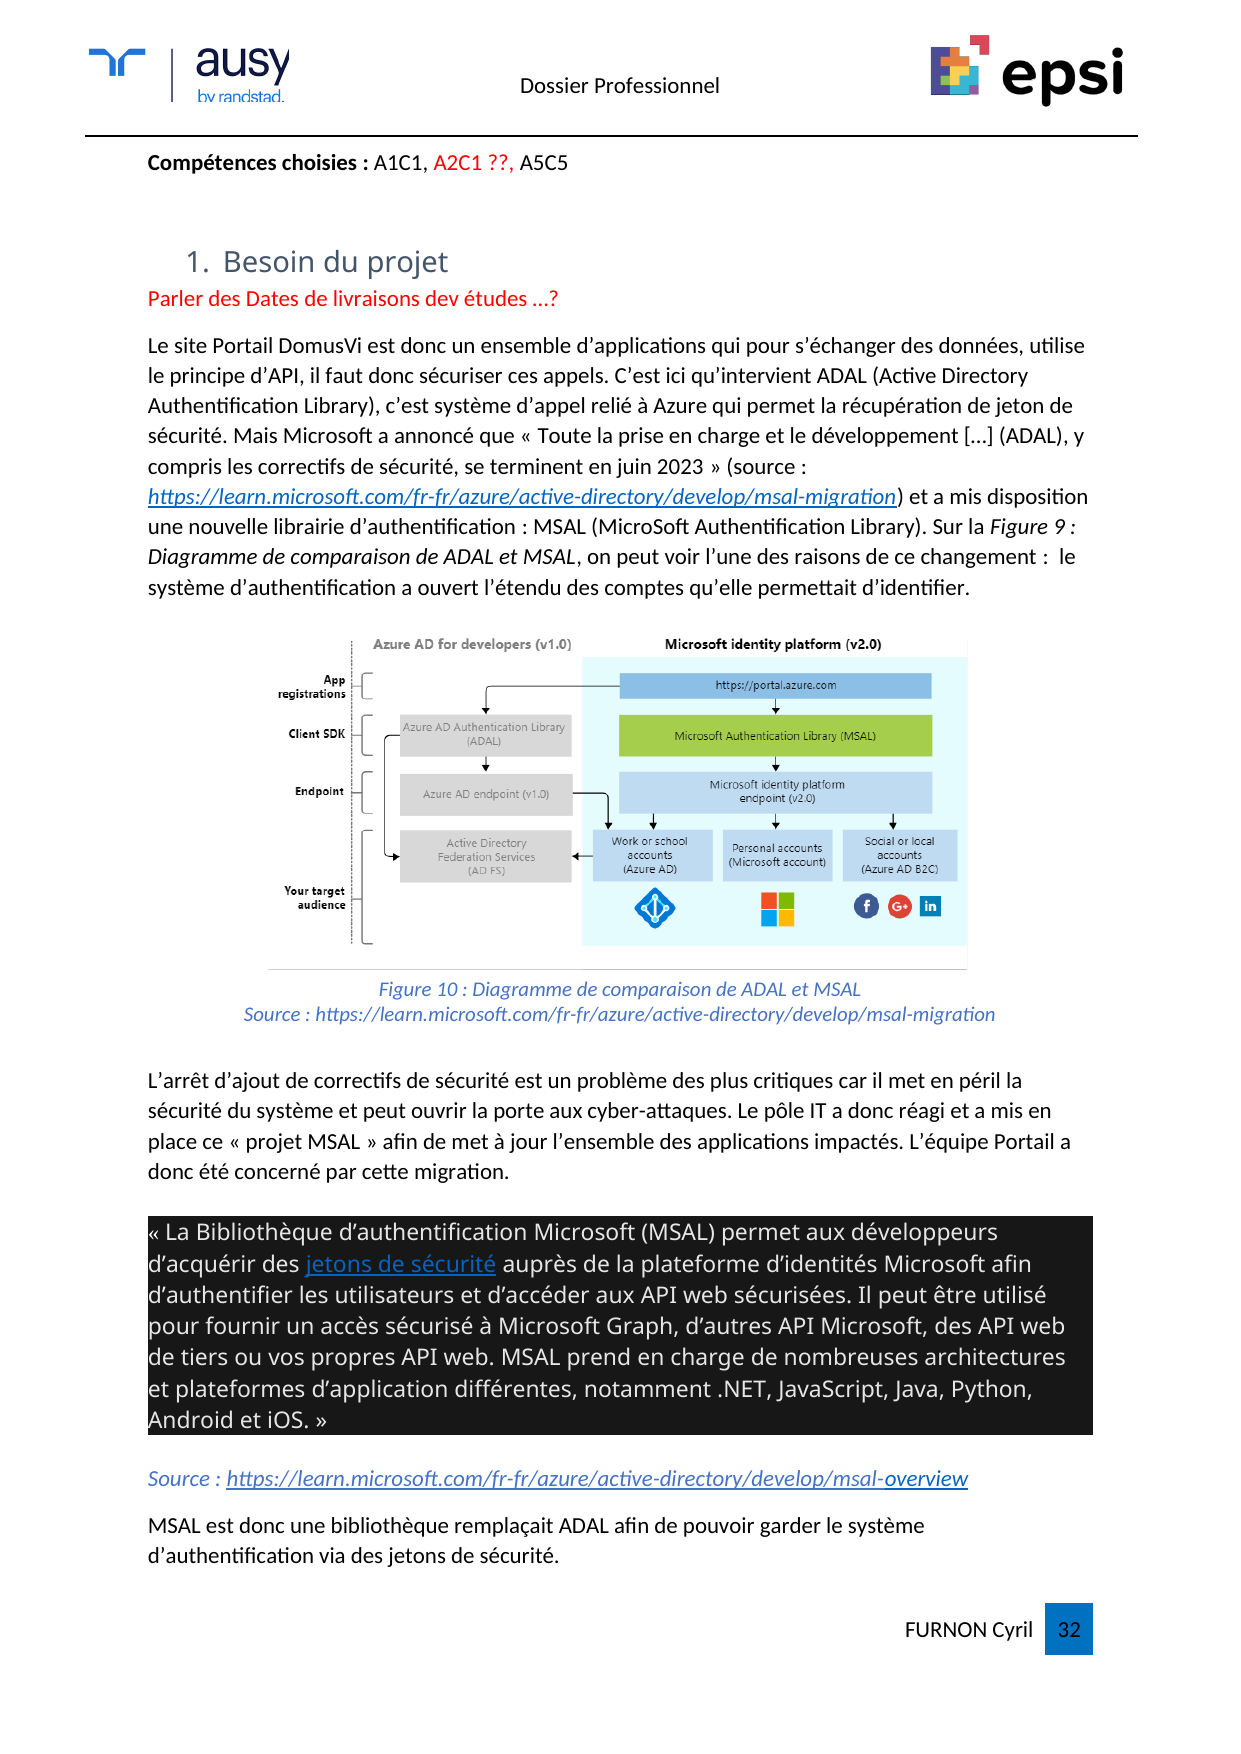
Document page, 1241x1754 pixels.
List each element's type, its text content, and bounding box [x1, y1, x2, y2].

picture [88, 48, 289, 102]
picture [264, 632, 968, 970]
subtitle Besoin du projet [185, 241, 1093, 281]
text MSAL est donc une bibliothèque remplaçait ADAL afin de pouvoir garder le système d’authentification via des jetons de sécurité. [148, 1511, 1093, 1569]
text Parler des Dates de livraisons dev études …? [148, 284, 1093, 312]
text Compétences choisies : A1C1, A2C1 ??, A5C5 [148, 148, 1093, 176]
text « La Bibliothèque d’authentification Microsoft (MSAL) permet aux développeurs d’acquérir des jetons de sécurité auprès de la plateforme d’identités Microsoft afin d’authentifier les utilisateurs et d’accéder aux API web sécurisées. Il peut être utilisé pour fournir un accès sécurisé à Microsoft Graph, d’autres API Microsoft, des API web de tiers ou vos propres API web. MSAL prend en charge de nombreuses architectures et plateformes d’application différentes, notamment .NET, JavaScript, Java, Python, Android et iOS. » [148, 1216, 1093, 1435]
text Source : https://learn.microsoft.com/fr-fr/azure/active-directory/develop/msal-overview [148, 1464, 1093, 1492]
text Le site Portail DomusVi est donc un ensemble d’applications qui pour s’échanger des données, utilise le principe d’API, il faut donc sécuriser ces appels. C’est ici qu’intervient ADAL (Active Directory Authentification Library), c’est système d’appel relié à Azure qui permet la récupération de jeton de sécurité. Mais Microsoft a annoncé que « Toute la prise en charge et le développement […] (ADAL), y compris les correctifs de sécurité, se terminent en juin 2023 » (source : https://learn.microsoft.com/fr-fr/azure/active-directory/develop/msal-migration) et a mis disposition une nouvelle librairie d’authentification : MSAL (MicroSoft Authentification Library). Sur la Figure 9 : Diagramme de comparaison de ADAL et MSAL, on peut voir l’une des raisons de ce changement : le système d’authentification a ouvert l’étendu des comptes qu’elle permettait d’identifier. [148, 331, 1093, 601]
